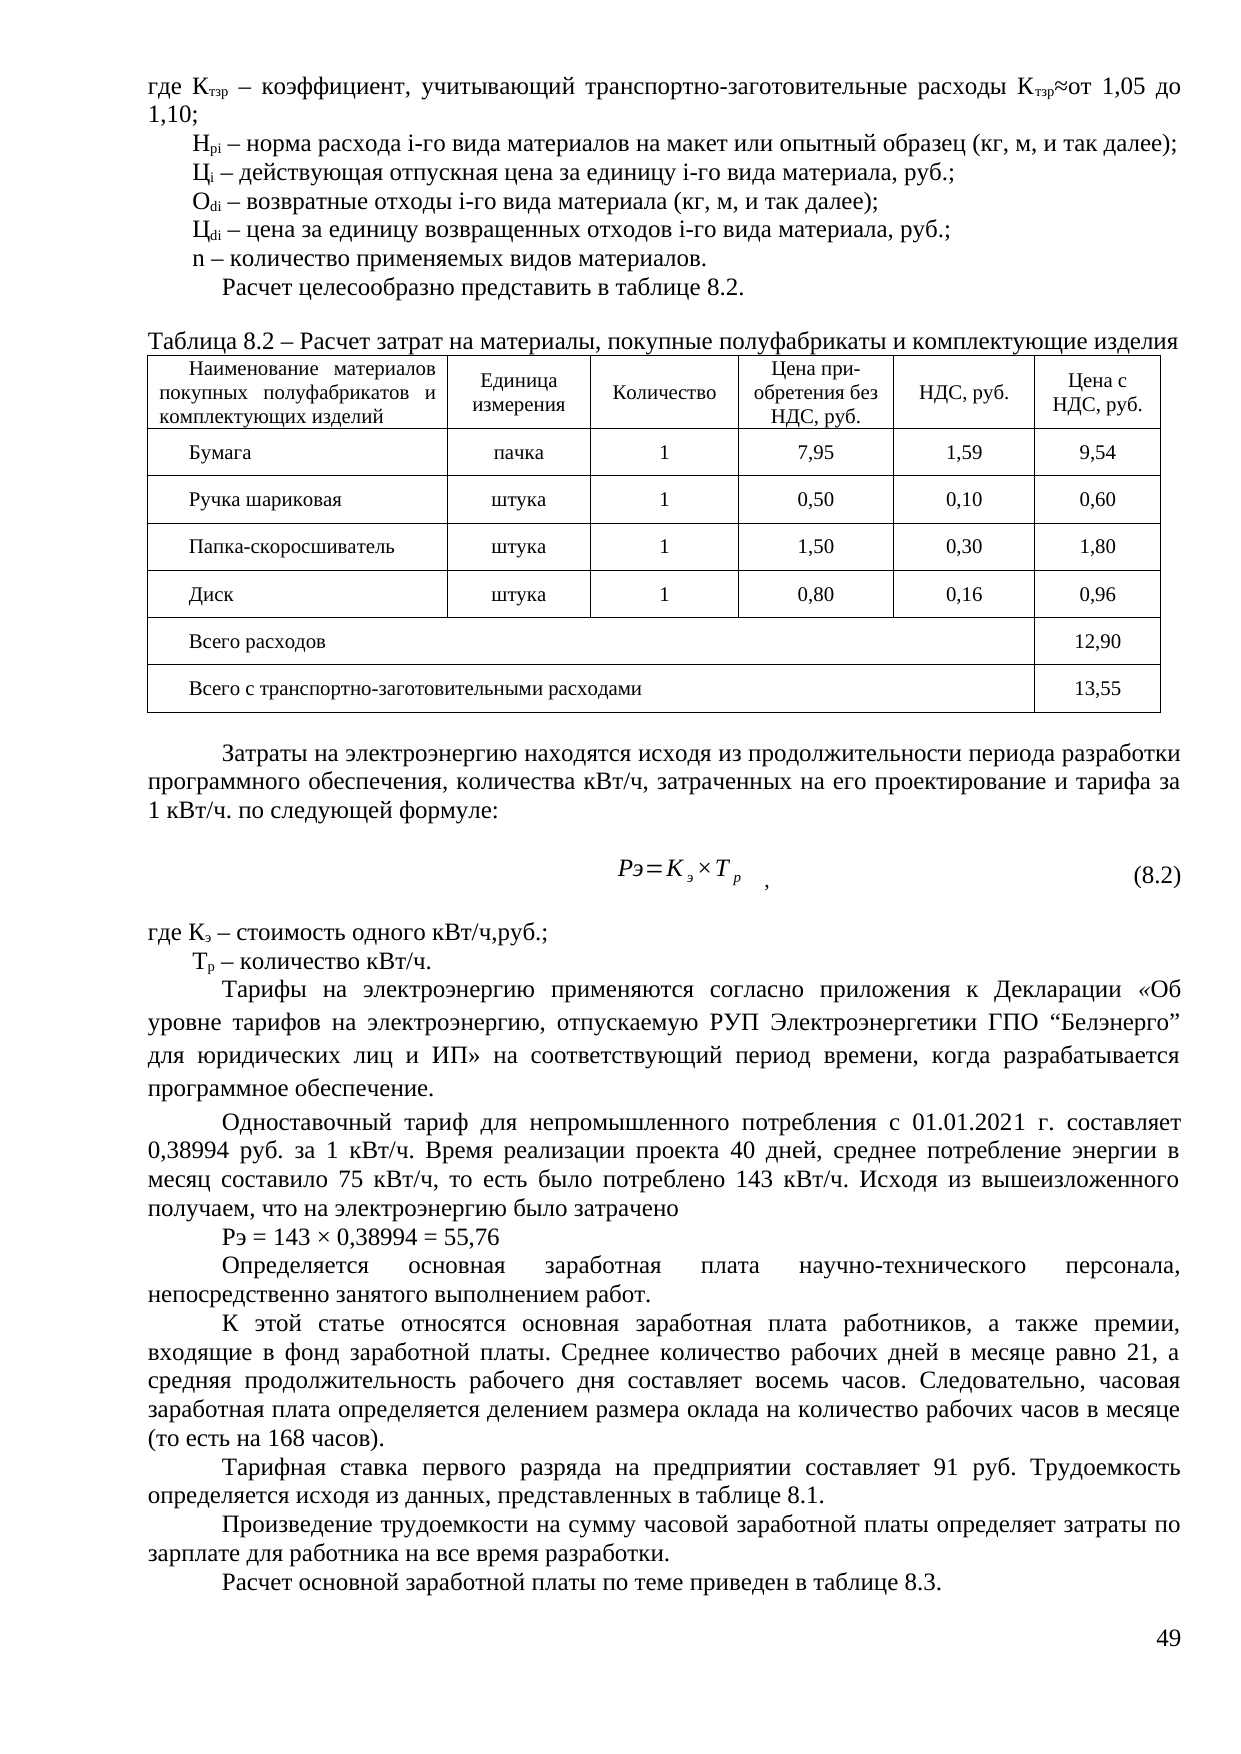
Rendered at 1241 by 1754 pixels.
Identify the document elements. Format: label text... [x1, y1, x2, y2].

text Тр – количество кВт/ч. [148, 946, 1181, 974]
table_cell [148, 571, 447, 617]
text Odi – возвратные отходы i-го вида материала (кг, м, и так далее); [148, 186, 1181, 214]
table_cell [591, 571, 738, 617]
text , (8.2) [148, 849, 1181, 892]
text Произведение трудоемкости на сумму часовой заработной платы определяет затраты по зарплате для работника на все время разработки. [148, 1509, 1181, 1567]
text К этой статье относятся основная заработная плата работников, а также премии, входящие в фонд заработной платы. Среднее количество рабочих дней в месяце равно 21, а средняя продолжительность рабочего дня составляет восемь часов. Следовательно, часовая заработная плата определяется делением размера оклада на количество рабочих часов в месяце (то есть на 168 часов). [148, 1308, 1181, 1452]
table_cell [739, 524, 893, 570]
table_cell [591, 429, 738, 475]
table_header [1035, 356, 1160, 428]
text Одноставочный тариф для непромышленного потребления с 01.01.2021 г. составляет 0,38994 руб. за 1 кВт/ч. Время реализации проекта 40 дней, среднее потребление энергии в месяц составило 75 кВт/ч, то есть было потреблено 143 кВт/ч. Исходя из вышеизложенного получаем, что на электроэнергию было затрачено [148, 1107, 1181, 1222]
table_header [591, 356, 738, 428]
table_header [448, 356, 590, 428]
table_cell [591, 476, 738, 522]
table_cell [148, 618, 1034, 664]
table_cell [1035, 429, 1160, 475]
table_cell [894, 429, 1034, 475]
text Таблица 8.2 – Расчет затрат на материалы, покупные полуфабрикаты и комплектующие изделия [148, 326, 1181, 354]
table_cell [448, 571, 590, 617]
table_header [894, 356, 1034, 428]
text Затраты на электроэнергию находятся исходя из продолжительности периода разработки программного обеспечения, количества кВт/ч, затраченных на его проектирование и тарифа за 1 кВт/ч. по следующей формуле: [148, 738, 1181, 824]
text Hpi – норма расхода i-го вида материалов на макет или опытный образец (кг, м, и так далее); [148, 128, 1181, 157]
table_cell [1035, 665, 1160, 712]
text Рэ = 143 × 0,38994 = 55,76 [148, 1222, 1181, 1250]
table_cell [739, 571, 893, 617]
text Определяется основная заработная плата научно-технического персонала, непосредственно занятого выполнением работ. [148, 1250, 1181, 1308]
text Тарифы на электроэнергию применяются согласно приложения к Декларации «Об уровне тарифов на электроэнергию, отпускаемую РУП Электроэнергетики ГПО “Белэнерго” для юридических лиц и ИП» на соответствующий период времени, когда разрабатывается программное обеспечение. [148, 974, 1181, 1102]
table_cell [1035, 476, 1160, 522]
text Расчет основной заработной платы по теме приведен в таблице 8.3. [148, 1567, 1181, 1595]
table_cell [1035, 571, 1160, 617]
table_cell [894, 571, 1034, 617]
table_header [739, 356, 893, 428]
text Расчет целесообразно представить в таблице 8.2. [148, 272, 1181, 301]
text n – количество применяемых видов материалов. [148, 243, 1181, 272]
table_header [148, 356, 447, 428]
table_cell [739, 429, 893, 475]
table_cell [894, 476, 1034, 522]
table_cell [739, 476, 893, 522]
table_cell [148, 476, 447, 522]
text где Ктзр – коэффициент, учитывающий транспортно-заготовительные расходы Ктзр≈от 1,05 до 1,10; [148, 71, 1181, 128]
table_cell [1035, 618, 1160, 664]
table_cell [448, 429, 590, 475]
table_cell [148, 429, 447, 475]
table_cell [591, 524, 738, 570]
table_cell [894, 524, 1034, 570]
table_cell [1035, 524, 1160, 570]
text Тарифная ставка первого разряда на предприятии составляет 91 руб. Трудоемкость определяется исходя из данных, представленных в таблице 8.1. [148, 1452, 1181, 1509]
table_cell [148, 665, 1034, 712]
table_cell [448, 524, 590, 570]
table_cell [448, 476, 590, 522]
text где Кэ – стоимость одного кВт/ч,руб.; [148, 917, 1181, 946]
text Цdi – цена за единицу возвращенных отходов i-го вида материала, руб.; [148, 214, 1181, 243]
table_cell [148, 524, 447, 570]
text Цi – действующая отпускная цена за единицу i-го вида материала, руб.; [148, 157, 1181, 186]
